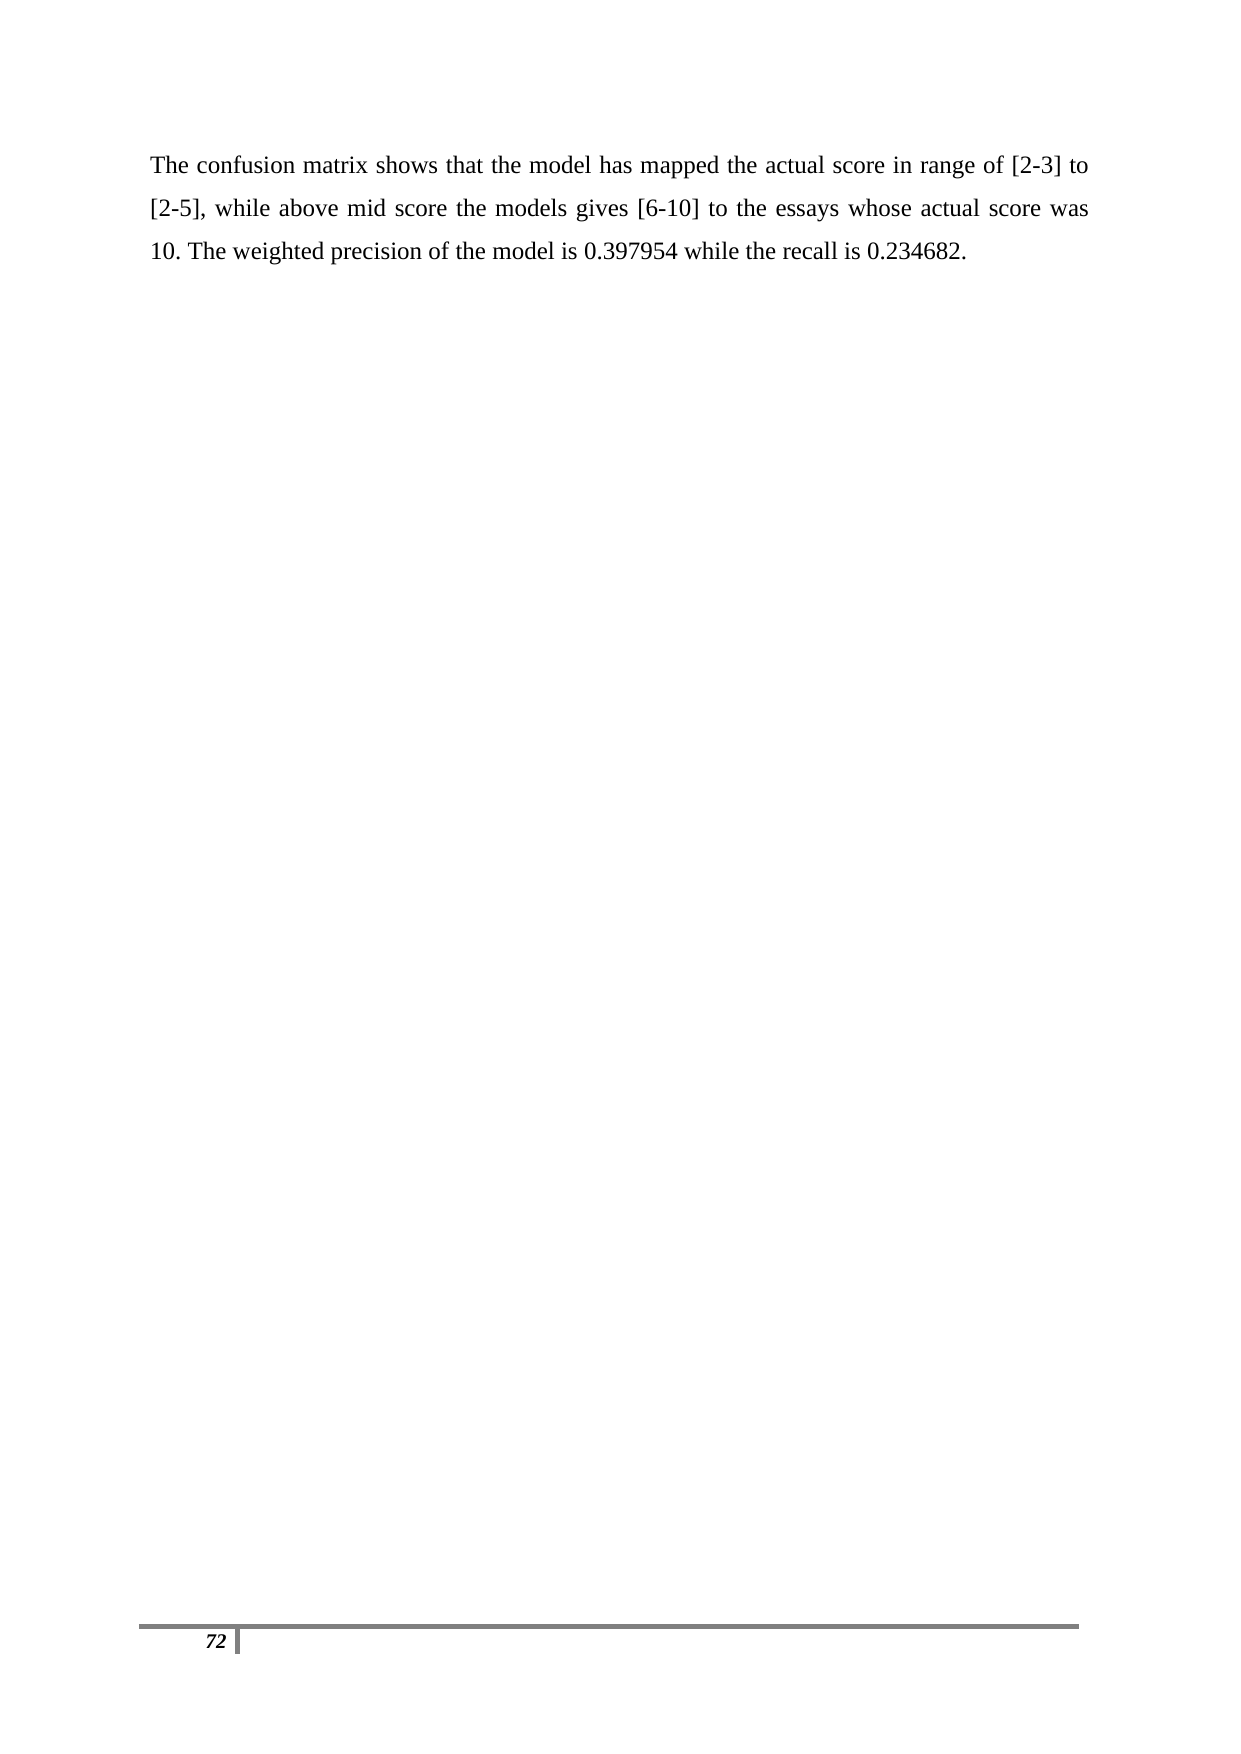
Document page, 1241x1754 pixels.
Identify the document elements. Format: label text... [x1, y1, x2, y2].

text The confusion matrix shows that the model has mapped the actual score in range of [2-3] to [2-5], while above mid score the models gives [6-10] to the essays whose actual score was 10. The weighted precision of the model is 0.397954 while the recall is 0.234682. [150, 150, 1090, 265]
